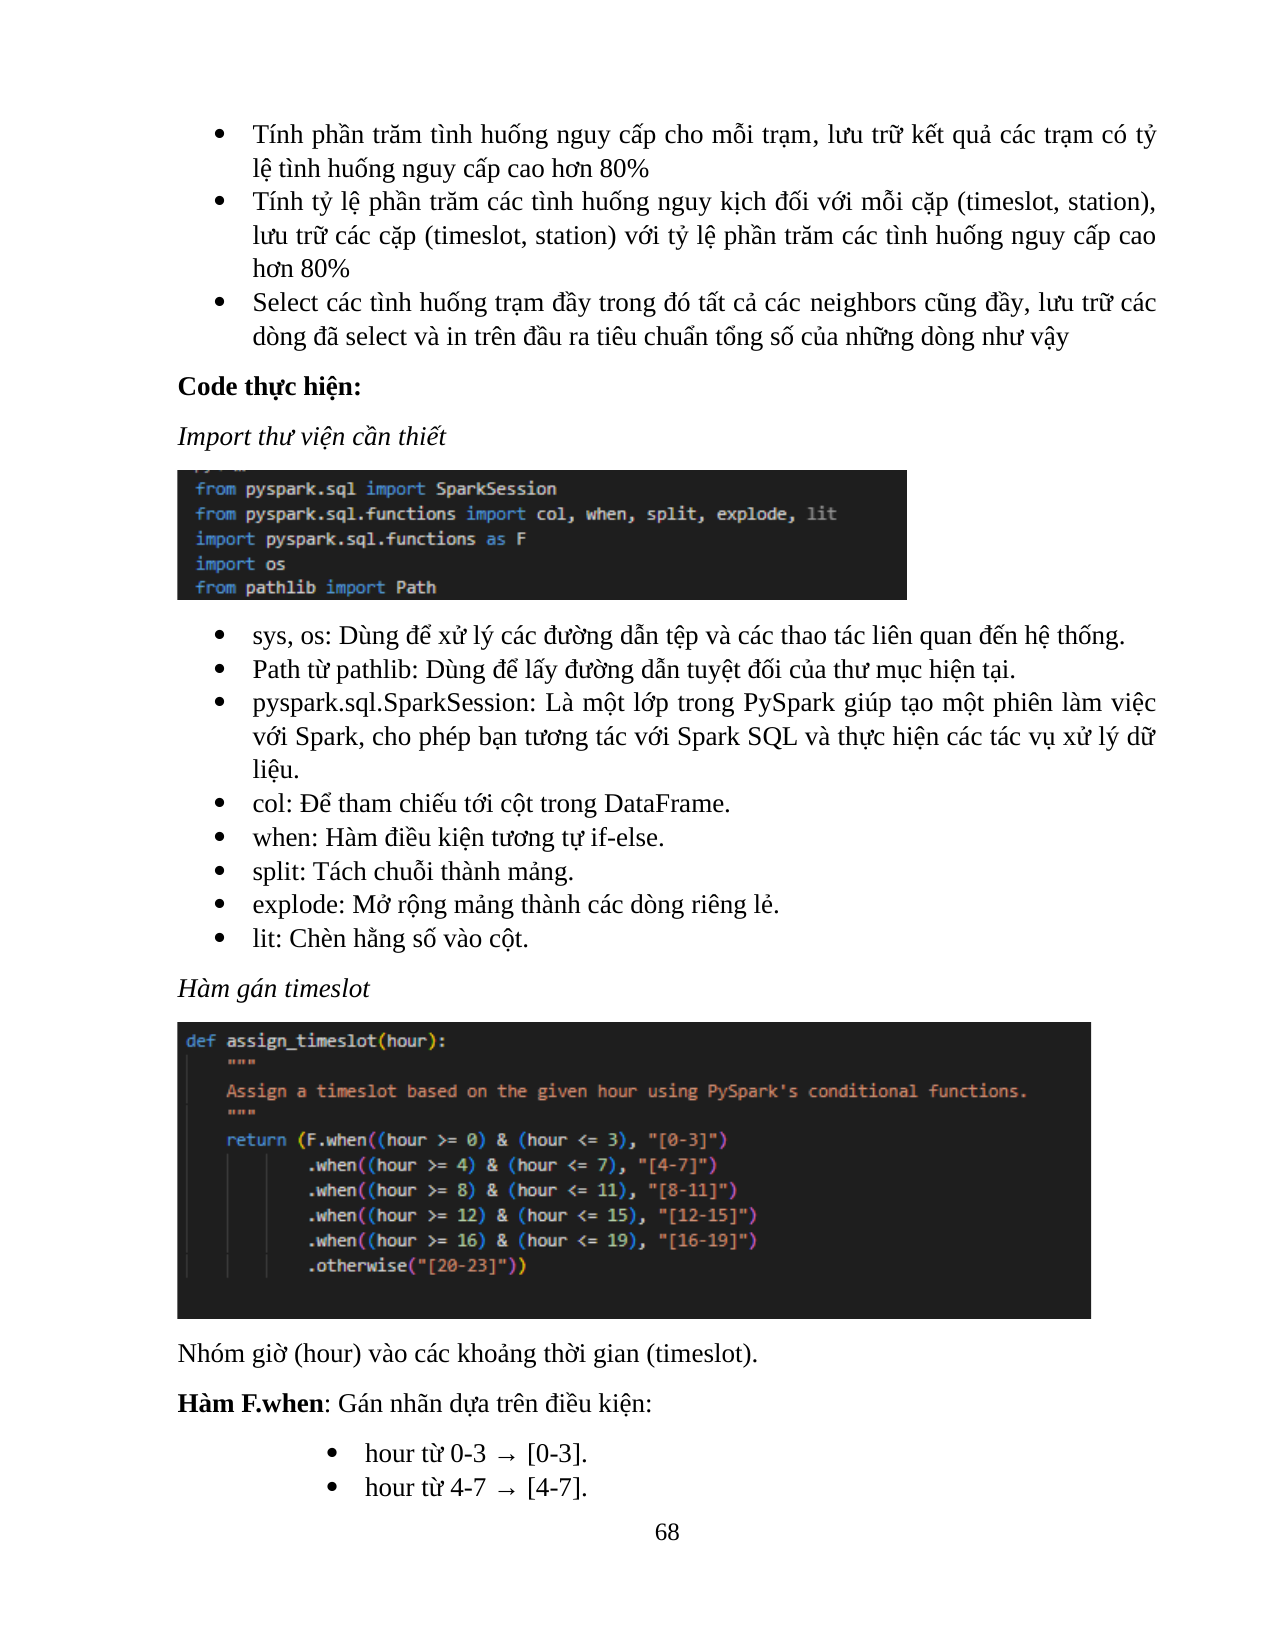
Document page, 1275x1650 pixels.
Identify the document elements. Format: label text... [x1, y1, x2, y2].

list sys, os: Dùng để xử lý các đường dẫn tệp và các thao tác liên quan đến hệ thống. [215, 619, 1157, 650]
text Hàm gán timeslot [177, 973, 1157, 1004]
list explode: Mở rộng mảng thành các dòng riêng lẻ. [215, 888, 1157, 920]
text Code thực hiện: [177, 370, 1157, 401]
text Import thư viện cần thiết [177, 420, 1157, 451]
list Select các tình huống trạm đầy trong đó tất cả các neighbors cũng đầy, lưu trữ các dòng đã select và in trên đầu ra tiêu chuẩn tổng số của những dòng như vậy [215, 286, 1157, 351]
list hour từ 4-7 → [4-7]. [327, 1471, 1157, 1502]
text Hàm F.when: Gán nhãn dựa trên điều kiện: [177, 1387, 1157, 1418]
list when: Hàm điều kiện tương tự if-else. [215, 821, 1157, 852]
picture [177, 470, 907, 600]
list col: Để tham chiếu tới cột trong DataFrame. [215, 787, 1157, 818]
list Tính tỷ lệ phần trăm các tình huống nguy kịch đối với mỗi cặp (timeslot, station), lưu trữ các cặp (timeslot, station) với tỷ lệ phần trăm các tình huống nguy cấp cao hơn 80% [215, 185, 1157, 284]
list Path từ pathlib: Dùng để lấy đường dẫn tuyệt đối của thư mục hiện tại. [215, 653, 1157, 684]
picture [177, 1022, 1092, 1319]
list lit: Chèn hằng số vào cột. [215, 922, 1157, 953]
list split: Tách chuỗi thành mảng. [215, 855, 1157, 886]
list Tính phần trăm tình huống nguy cấp cho mỗi trạm, lưu trữ kết quả các trạm có tỷ lệ tình huống nguy cấp cao hơn 80% [215, 118, 1157, 183]
list pyspark.sql.SparkSession: Là một lớp trong PySpark giúp tạo một phiên làm việc với Spark, cho phép bạn tương tác với Spark SQL và thực hiện các tác vụ xử lý dữ liệu. [215, 686, 1157, 785]
list hour từ 0-3 → [0-3]. [327, 1437, 1157, 1469]
text Nhóm giờ (hour) vào các khoảng thời gian (timeslot). [177, 1337, 1157, 1368]
